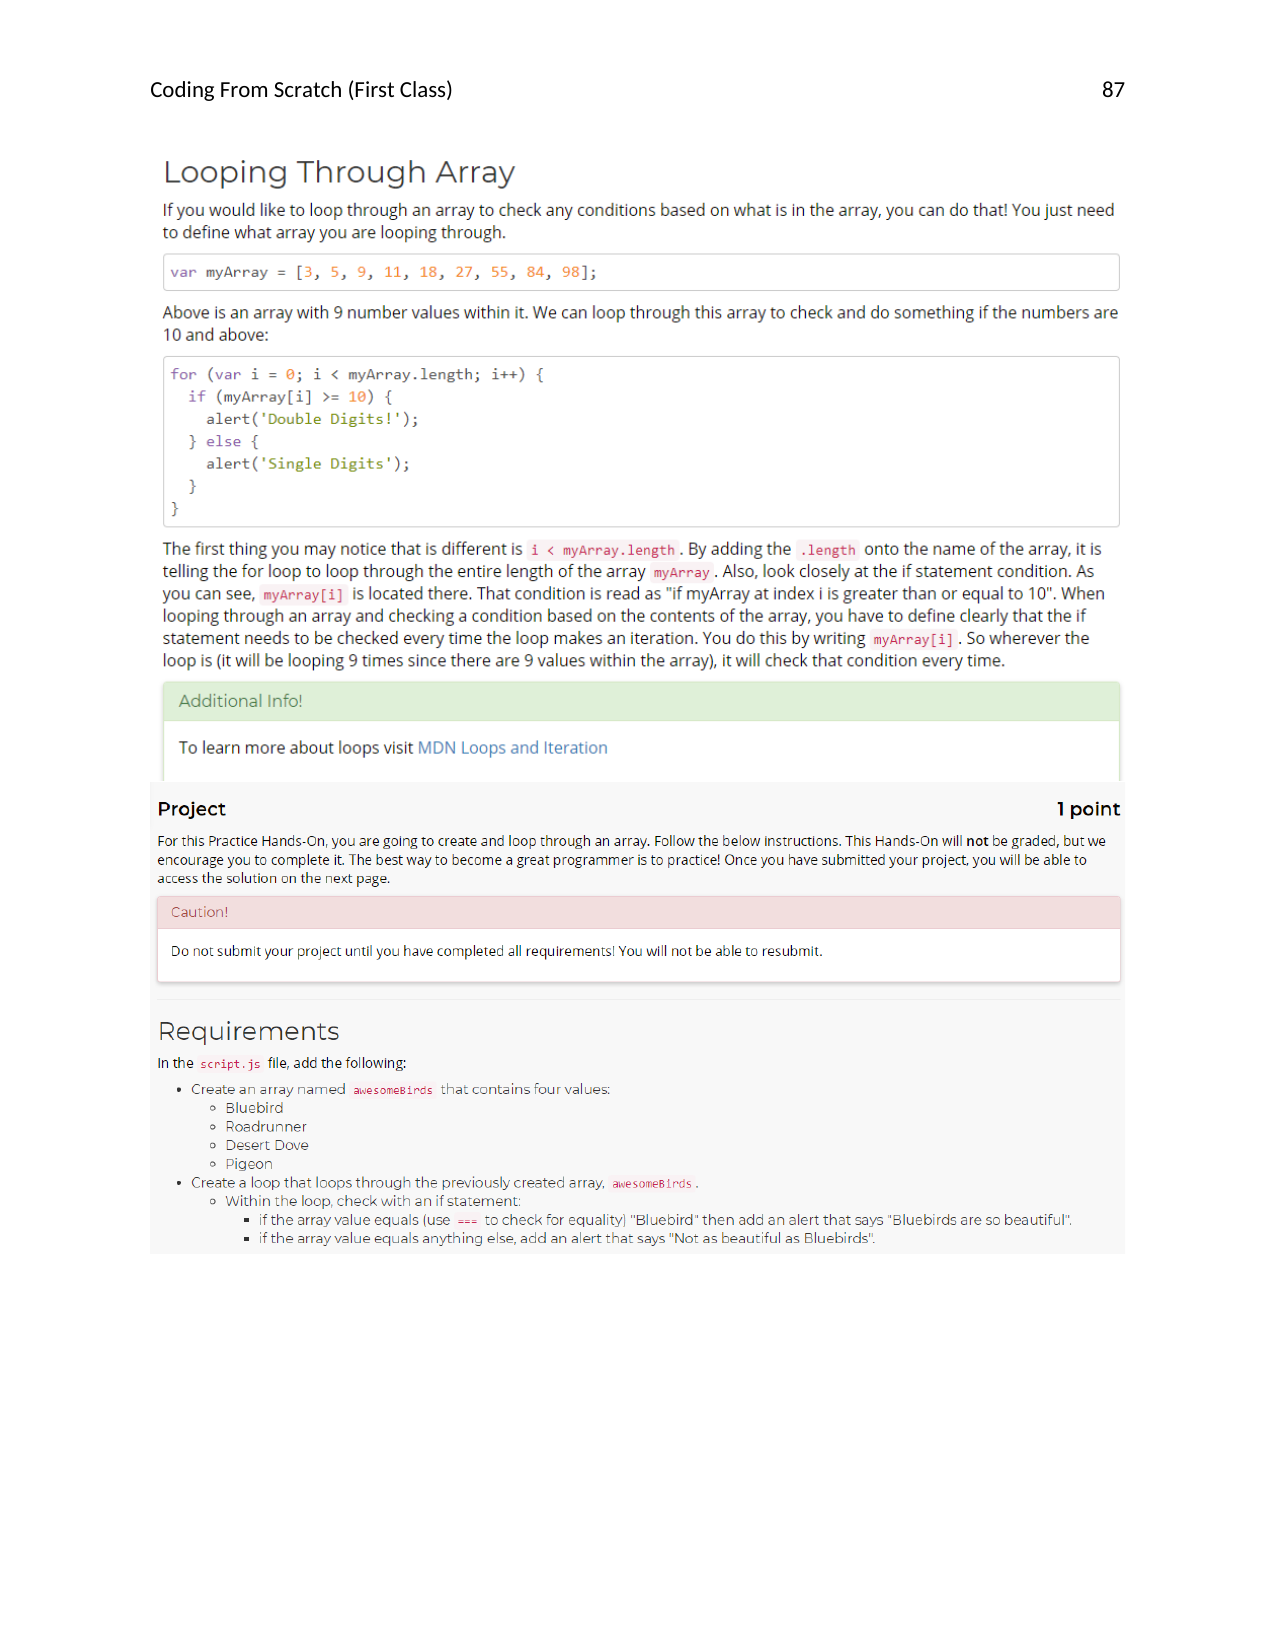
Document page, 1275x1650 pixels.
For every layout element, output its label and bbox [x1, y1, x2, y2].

picture [150, 782, 1125, 1254]
picture [150, 150, 1125, 781]
